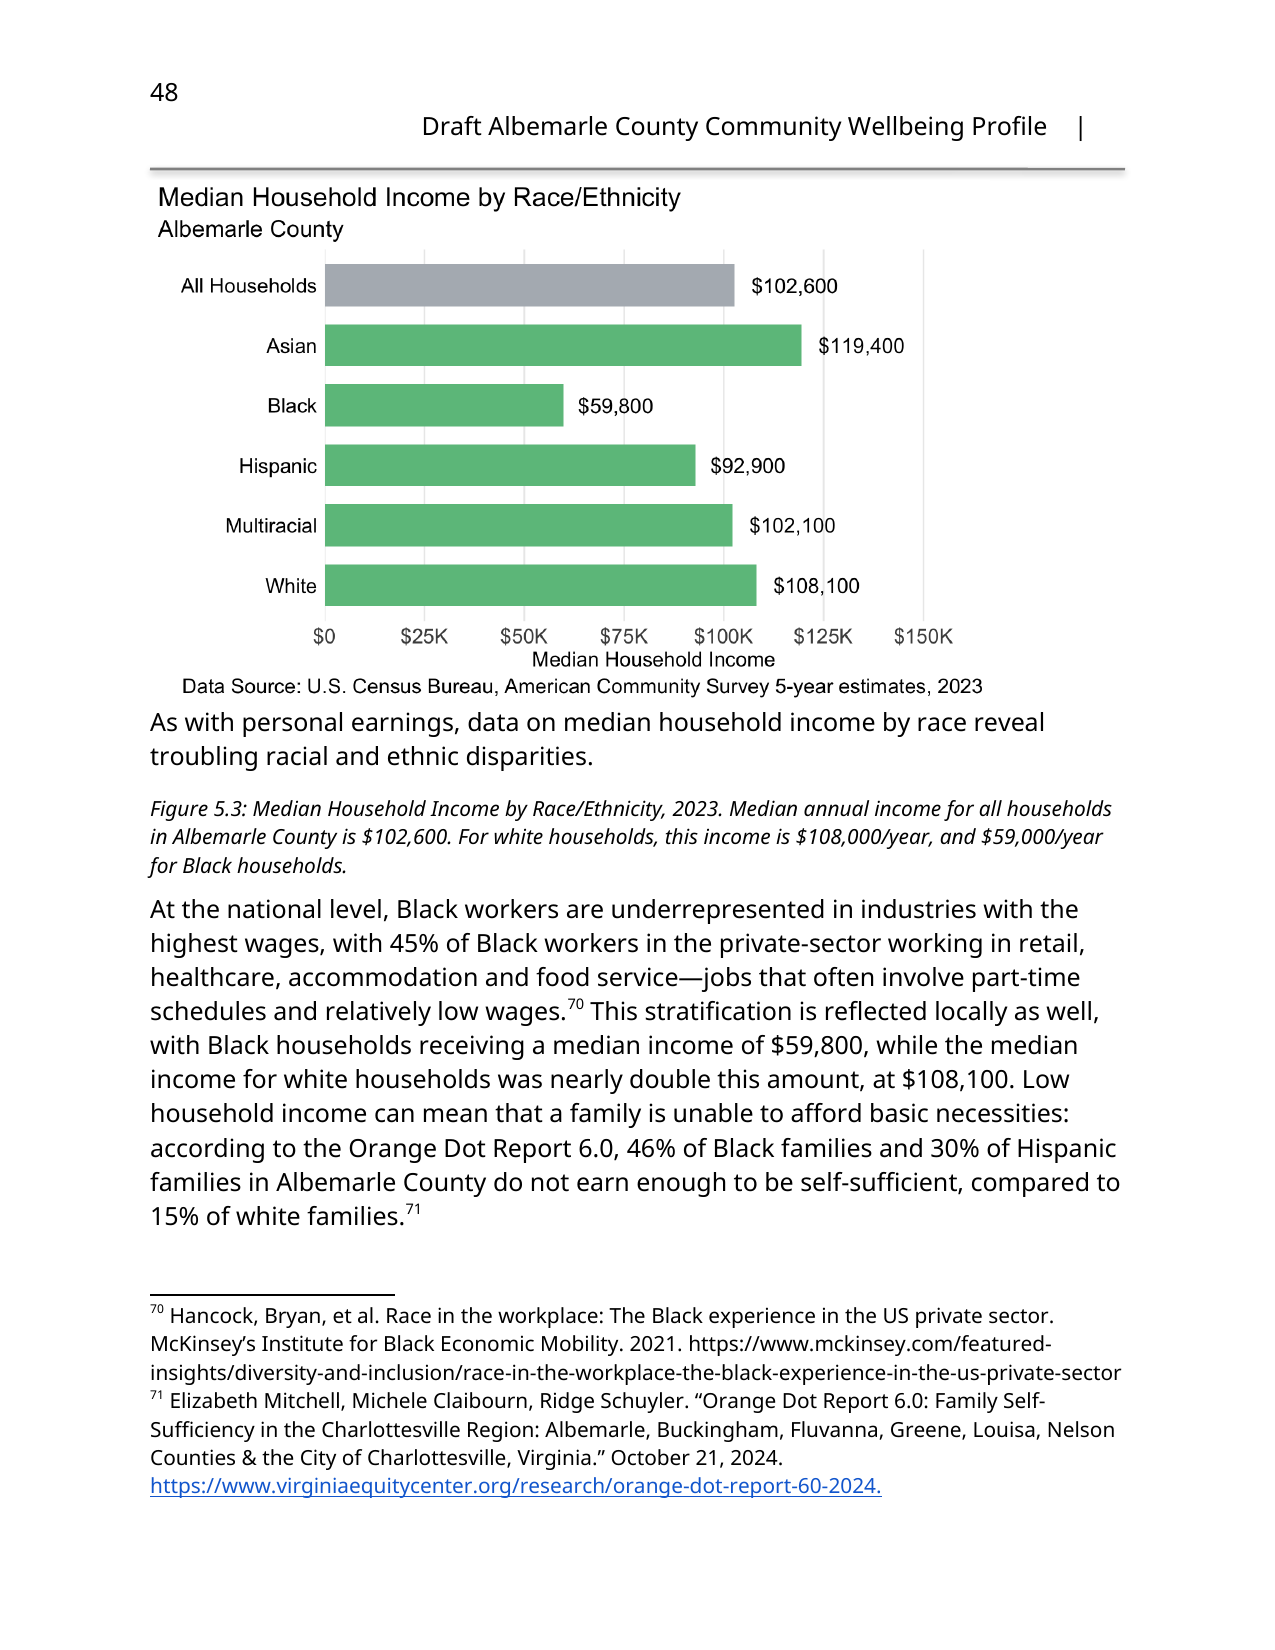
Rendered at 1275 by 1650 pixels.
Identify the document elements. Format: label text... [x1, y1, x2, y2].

picture [150, 180, 990, 705]
text At the national level, Black workers are underrepresented in industries with the highest wages, with 45% of Black workers in the private-sector working in retail, healthcare, accommodation and food service—jobs that often involve part-time schedules and relatively low wages. This stratification is reflected locally as well, with Black households receiving a median income of $59,800, while the median income for white households was nearly double this amount, at $108,100. Low household income can mean that a family is unable to afford basic necessities: according to the Orange Dot Report 6.0, 46% of Black families and 30% of Hispanic families in Albemarle County do not earn enough to be self-sufficient, compared to 15% of white families. [150, 892, 1125, 1232]
text Figure 5.3: Median Household Income by Race/Ethnicity, 2023. Median annual income for all households in Albemarle County is $102,600. For white households, this income is $108,000/year, and $59,000/year for Black households. [150, 794, 1125, 879]
